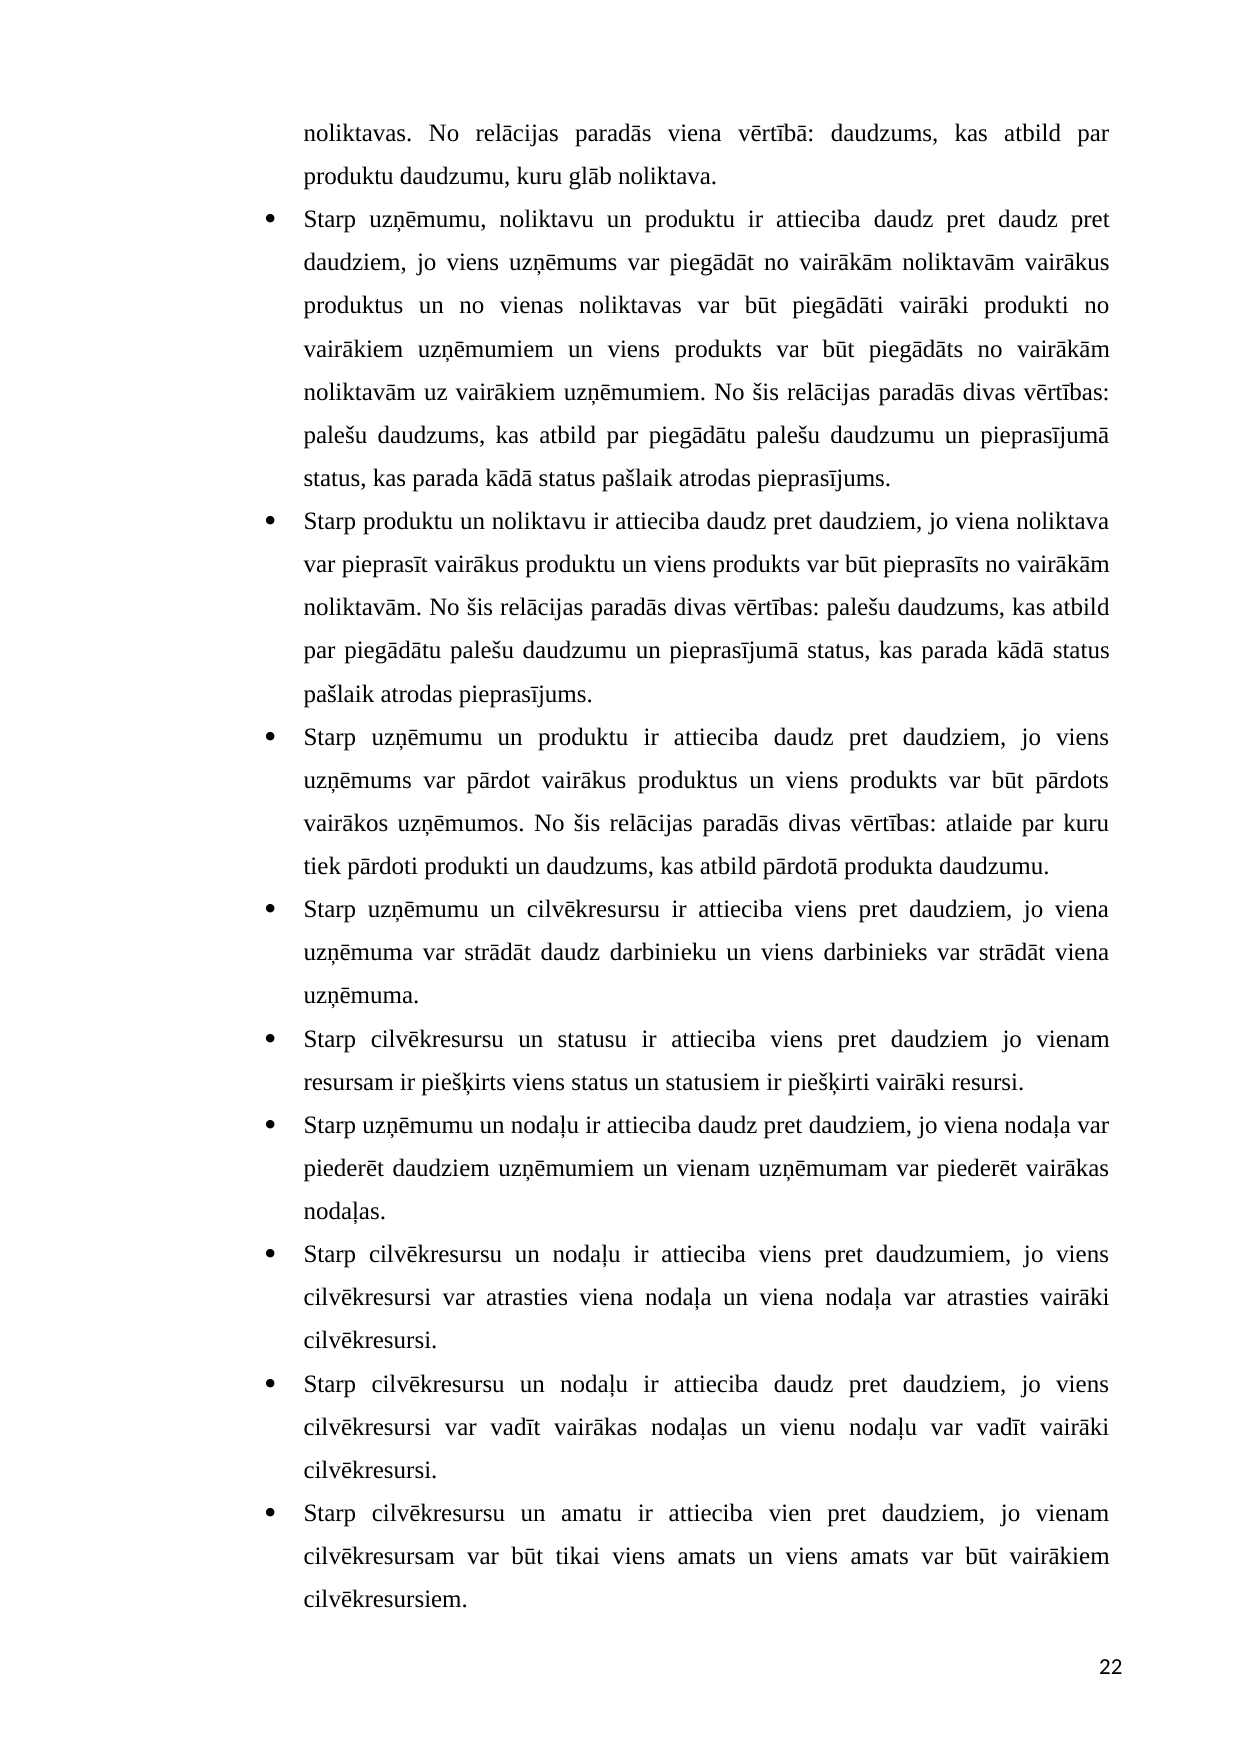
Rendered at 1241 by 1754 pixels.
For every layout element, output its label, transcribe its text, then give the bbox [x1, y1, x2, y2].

list Starp uzņēmumu un produktu ir attieciba daudz pret daudziem, jo viens uzņēmums var pārdot vairākus produktus un viens produkts var būt pārdots vairākos uzņēmumos. No šis relācijas paradās divas vērtības: atlaide par kuru tiek pārdoti produkti un daudzums, kas atbild pārdotā produkta daudzumu. [266, 722, 1110, 880]
list Starp produktu un noliktavu ir attieciba daudz pret daudziem, jo viena noliktava var pieprasīt vairākus produktu un viens produkts var būt pieprasīts no vairākām noliktavām. No šis relācijas paradās divas vērtības: palešu daudzums, kas atbild par piegādātu palešu daudzumu un pieprasījumā status, kas parada kādā status pašlaik atrodas pieprasījums. [266, 506, 1110, 707]
list Starp uzņēmumu un nodaļu ir attieciba daudz pret daudziem, jo viena nodaļa var piederēt daudziem uzņēmumiem un vienam uzņēmumam var piederēt vairākas nodaļas. [266, 1110, 1110, 1225]
list Starp cilvēkresursu un nodaļu ir attieciba daudz pret daudziem, jo viens cilvēkresursi var vadīt vairākas nodaļas un vienu nodaļu var vadīt vairāki cilvēkresursi. [266, 1369, 1110, 1484]
list Starp cilvēkresursu un statusu ir attieciba viens pret daudziem jo vienam resursam ir piešķirts viens status un statusiem ir piešķirti vairāki resursi. [266, 1024, 1110, 1096]
list Starp uzņēmumu, noliktavu un produktu ir attieciba daudz pret daudz pret daudziem, jo viens uzņēmums var piegādāt no vairākām noliktavām vairākus produktus un no vienas noliktavas var būt piegādāti vairāki produkti no vairākiem uzņēmumiem un viens produkts var būt piegādāts no vairākām noliktavām uz vairākiem uzņēmumiem. No šis relācijas paradās divas vērtības: palešu daudzums, kas atbild par piegādātu palešu daudzumu un pieprasījumā status, kas parada kādā status pašlaik atrodas pieprasījums. [266, 204, 1110, 492]
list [266, 118, 1110, 190]
list Starp cilvēkresursu un nodaļu ir attieciba viens pret daudzumiem, jo viens cilvēkresursi var atrasties viena nodaļa un viena nodaļa var atrasties vairāki cilvēkresursi. [266, 1239, 1110, 1354]
list Starp cilvēkresursu un amatu ir attieciba vien pret daudziem, jo vienam cilvēkresursam var būt tikai viens amats un viens amats var būt vairākiem cilvēkresursiem. [266, 1498, 1110, 1613]
list Starp uzņēmumu un cilvēkresursu ir attieciba viens pret daudziem, jo viena uzņēmuma var strādāt daudz darbinieku un viens darbinieks var strādāt viena uzņēmuma. [266, 894, 1110, 1009]
